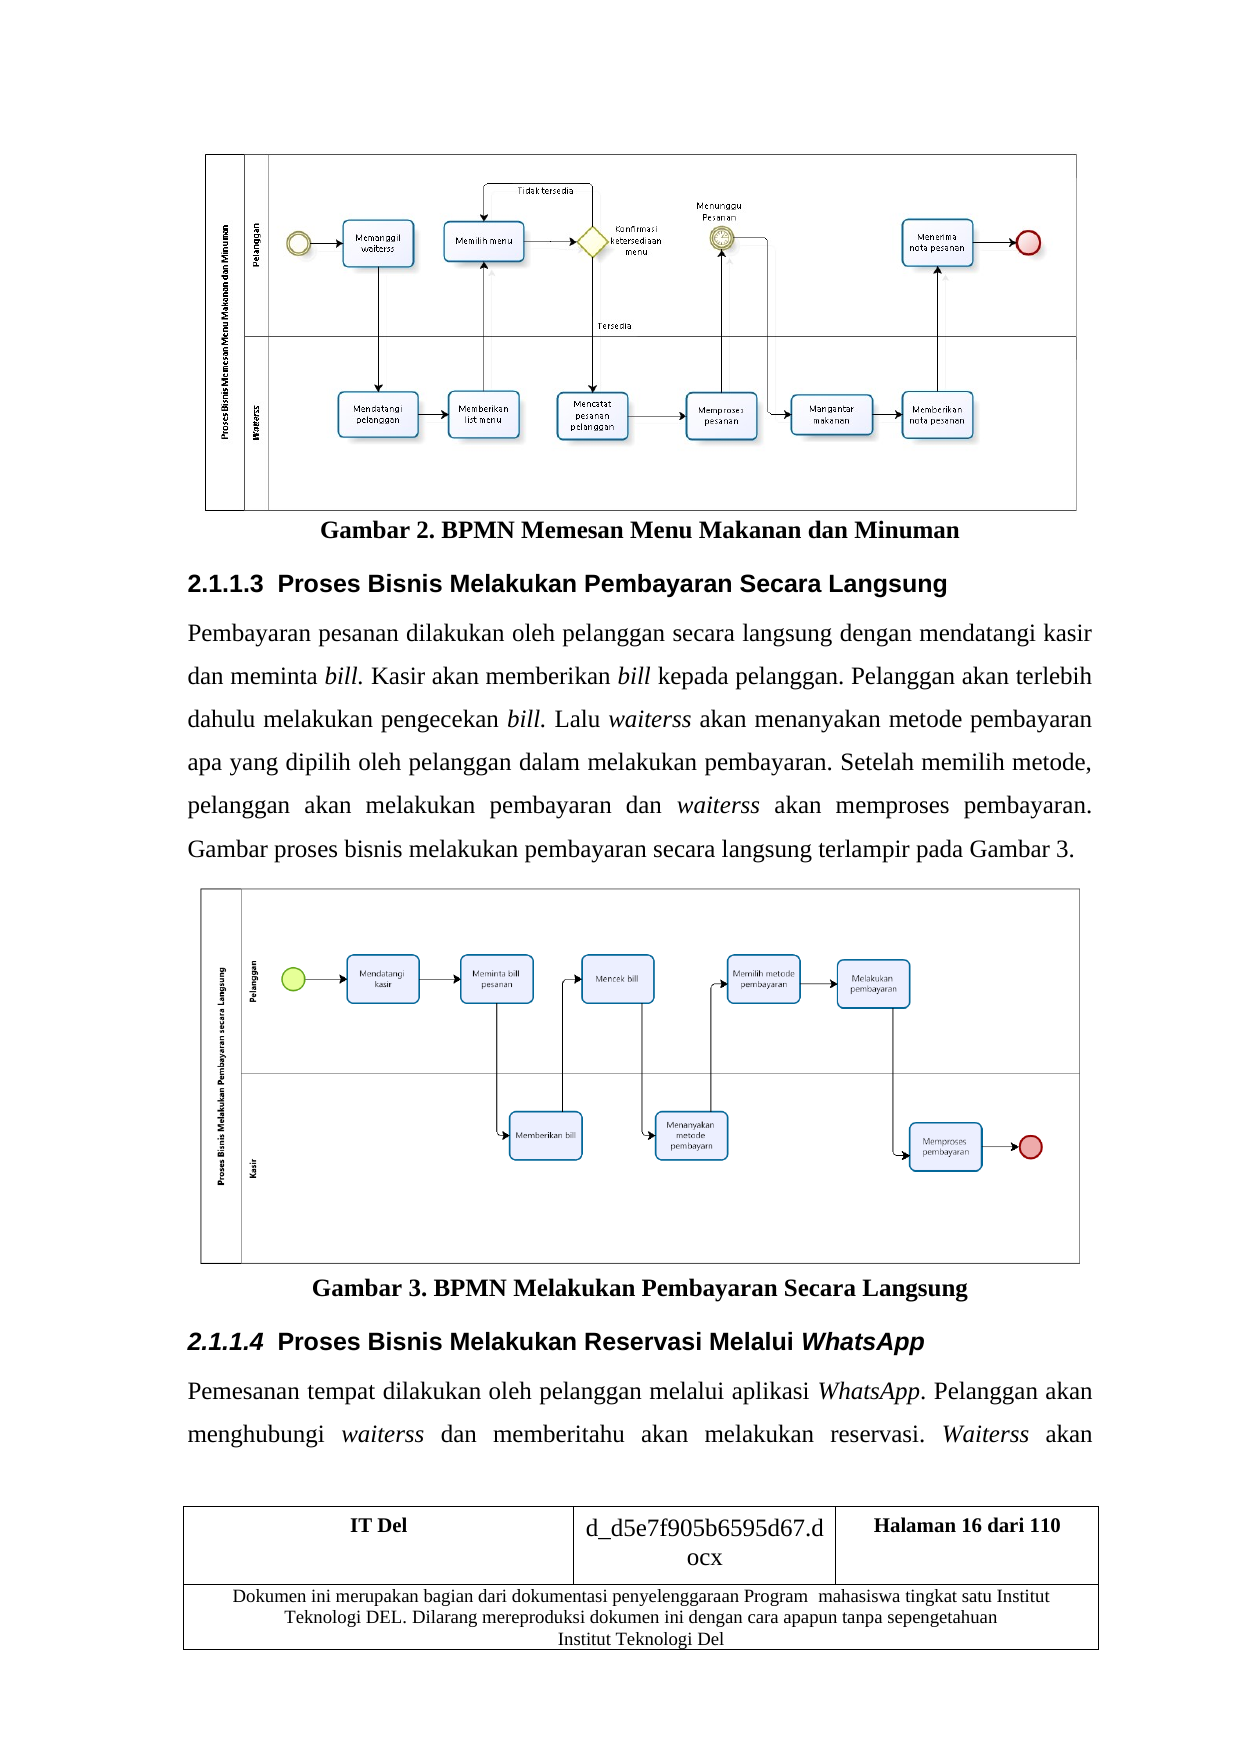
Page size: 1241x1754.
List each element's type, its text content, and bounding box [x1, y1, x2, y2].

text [187, 1376, 1092, 1448]
text Pembayaran pesanan dilakukan oleh pelanggan secara langsung dengan mendatangi kasir dan meminta bill. Kasir akan memberikan bill kepada pelanggan. Pelanggan akan terlebih dahulu melakukan pengecekan bill. Lalu waiterss akan menanyakan metode pembayaran apa yang dipilih oleh pelanggan dalam melakukan pembayaran. Setelah memilih metode, pelanggan akan melakukan pembayaran dan waiterss akan memproses pembayaran. Gambar proses bisnis melakukan pembayaran secara langsung terlampir pada Gambar 3. [187, 618, 1092, 862]
picture [188, 876, 1092, 1273]
subtitle Proses Bisnis Melakukan Pembayaran Secara Langsung [187, 569, 1092, 597]
subtitle Proses Bisnis Melakukan Reservasi Melalui WhatsApp [187, 1327, 1092, 1356]
picture [189, 147, 1091, 515]
